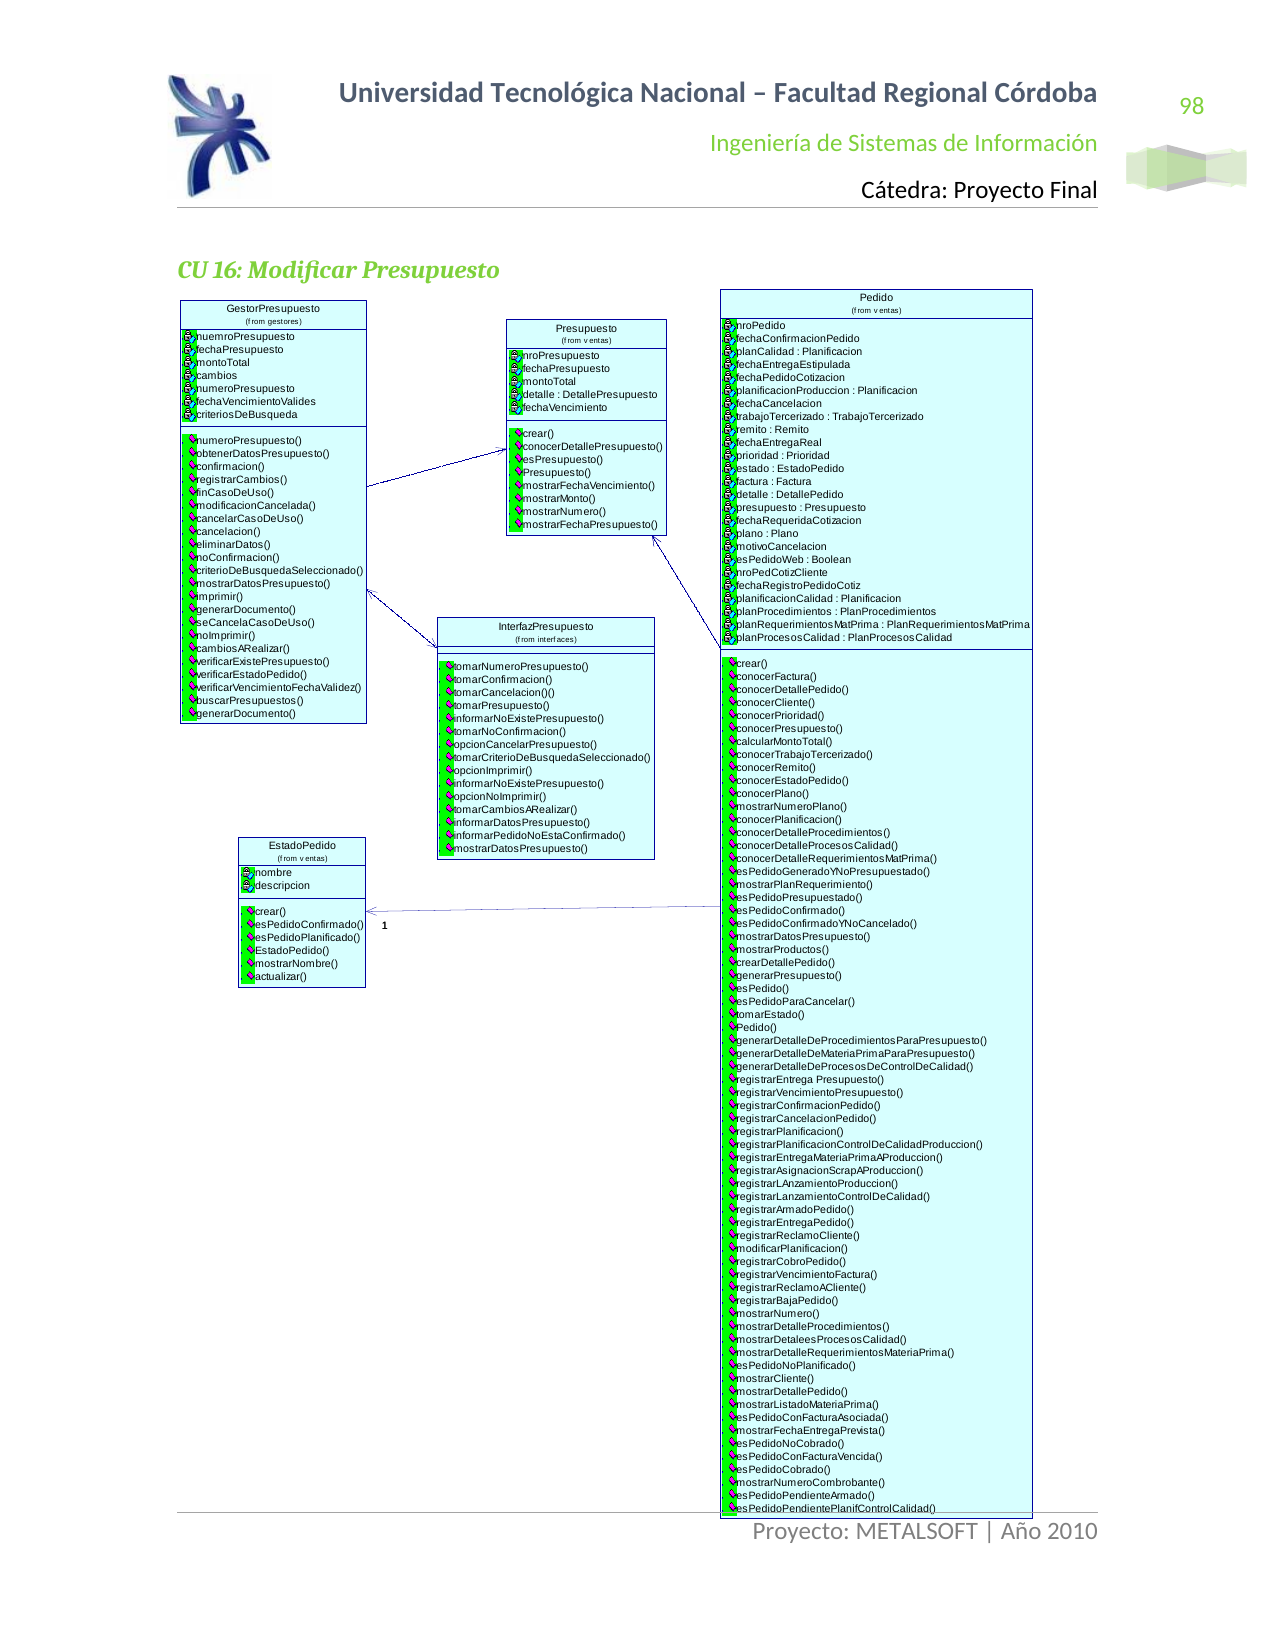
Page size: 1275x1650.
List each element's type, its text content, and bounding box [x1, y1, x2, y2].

text CU 16: Modificar Presupuesto [177, 256, 1098, 284]
picture [167, 74, 272, 199]
